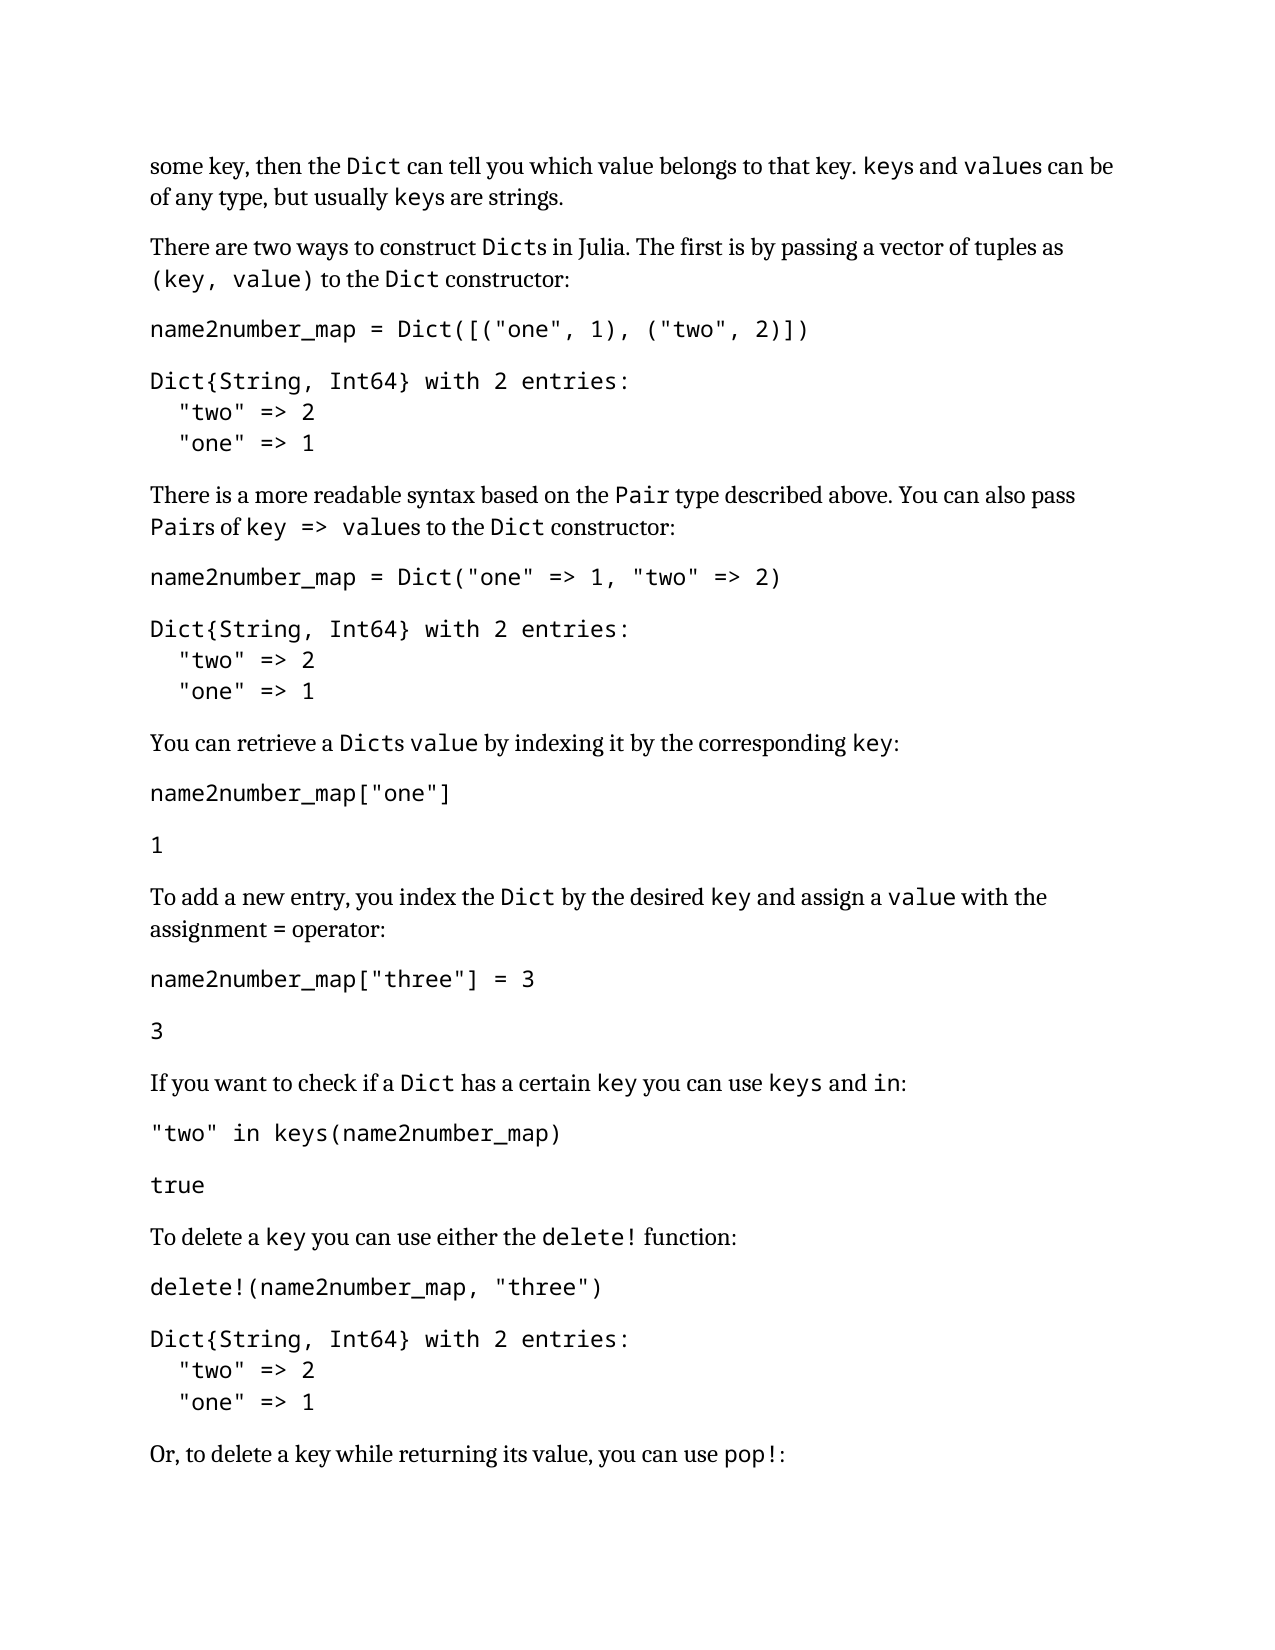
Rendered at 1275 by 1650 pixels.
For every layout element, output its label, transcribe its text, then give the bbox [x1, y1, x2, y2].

text name2number_map = Dict([("one", 1), ("two", 2)]) [150, 312, 1125, 344]
text Or, to delete a key while returning its value, you can use pop!: [150, 1437, 1125, 1469]
text You can retrieve a Dicts value by indexing it by the corresponding key: [150, 727, 1125, 758]
text Dict{String, Int64} with 2 entries: "two" => 2 "one" => 1 [150, 364, 1125, 458]
text If you want to check if a Dict has a certain key you can use keys and in: [150, 1067, 1125, 1098]
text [150, 150, 1125, 212]
text name2number_map["three"] = 3 [150, 962, 1125, 994]
text Dict{String, Int64} with 2 entries: "two" => 2 "one" => 1 [150, 1323, 1125, 1417]
text To delete a key you can use either the delete! function: [150, 1221, 1125, 1252]
text name2number_map["one"] [150, 777, 1125, 808]
text 3 [150, 1014, 1125, 1046]
text delete!(name2number_map, "three") [150, 1271, 1125, 1302]
text name2number_map = Dict("one" => 1, "two" => 2) [150, 560, 1125, 592]
text There is a more readable syntax based on the Pair type described above. You can also pass Pairs of key => values to the Dict constructor: [150, 479, 1125, 542]
text There are two ways to construct Dicts in Julia. The first is by passing a vector of tuples as (key, value) to the Dict constructor: [150, 231, 1125, 294]
text true [150, 1169, 1125, 1200]
text 1 [150, 829, 1125, 860]
text "two" in keys(name2number_map) [150, 1117, 1125, 1148]
text To add a new entry, you index the Dict by the desired key and assign a value with the assignment = operator: [150, 881, 1125, 944]
text Dict{String, Int64} with 2 entries: "two" => 2 "one" => 1 [150, 612, 1125, 706]
